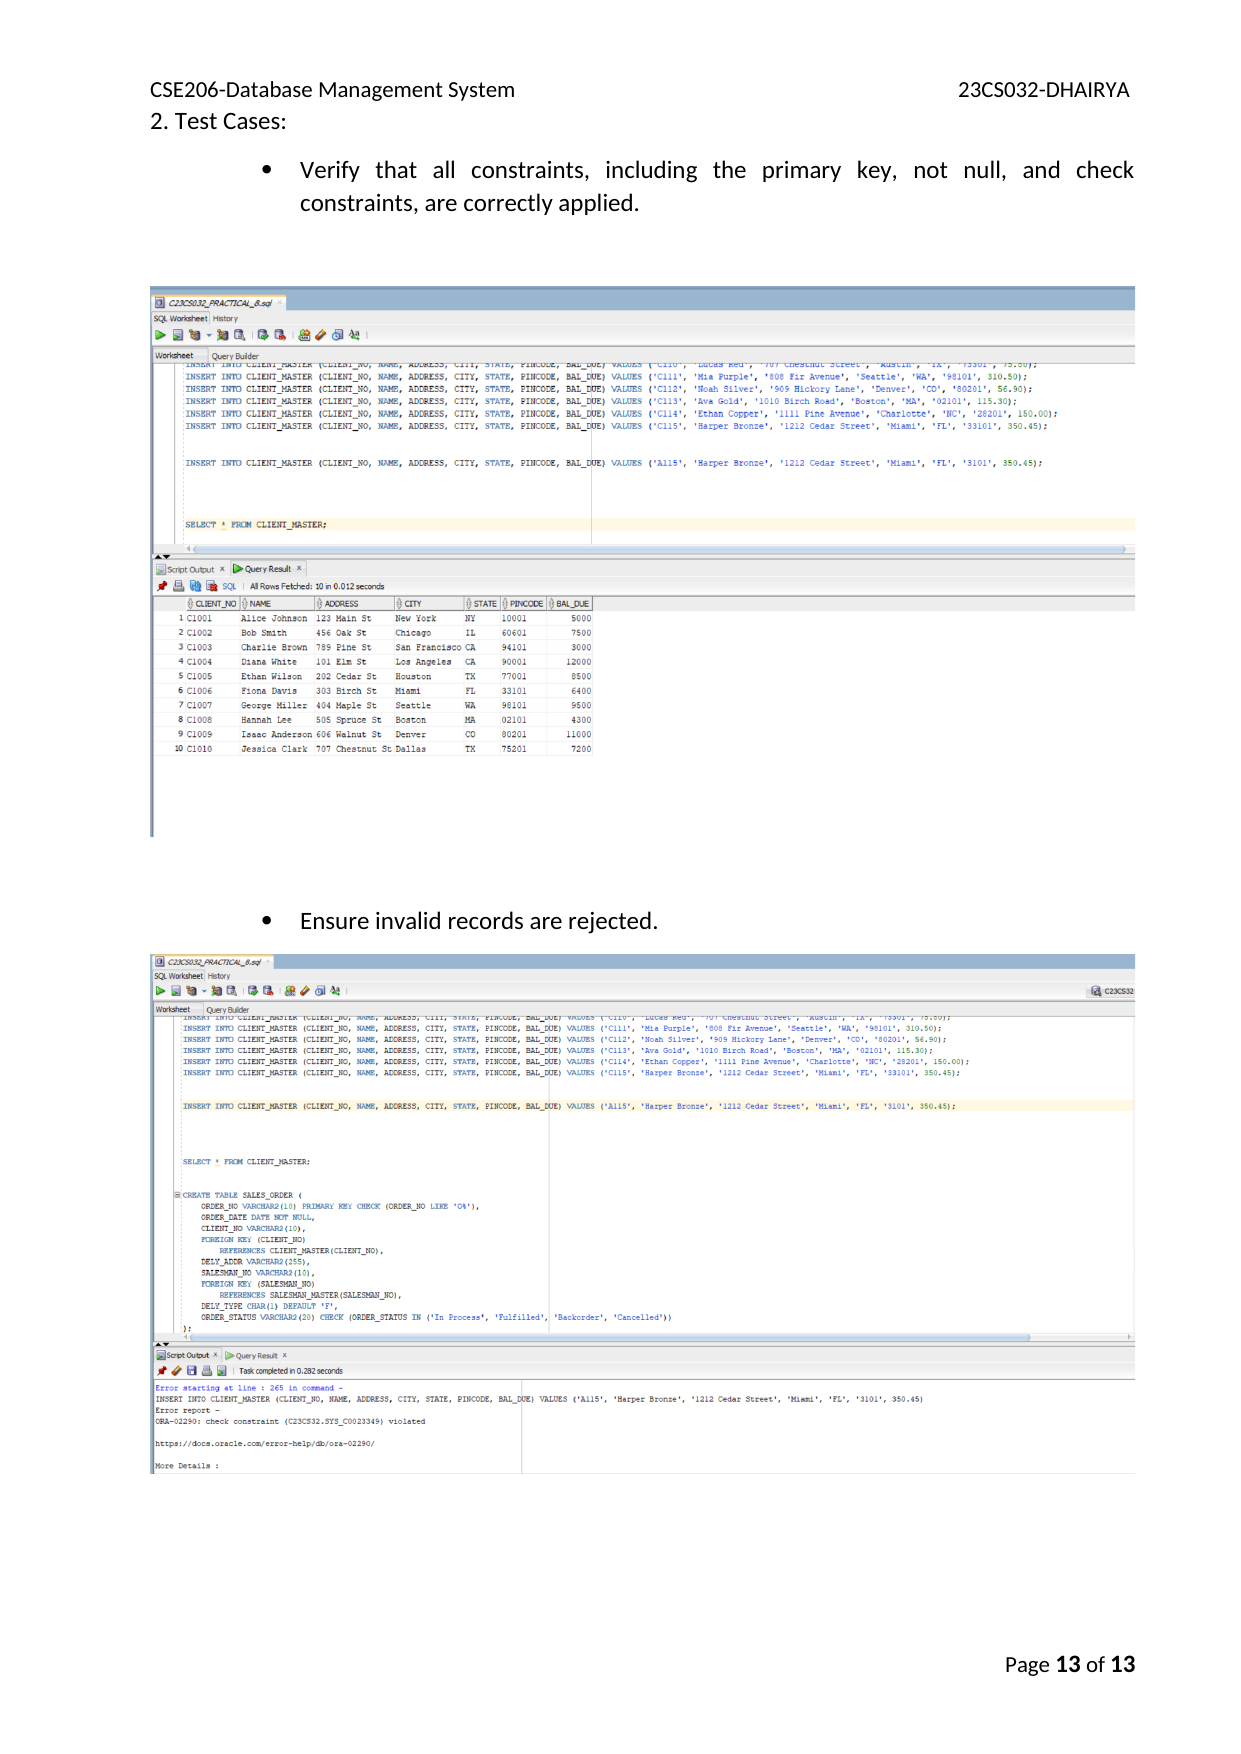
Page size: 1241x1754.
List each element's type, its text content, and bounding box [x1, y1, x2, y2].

picture [150, 954, 1136, 1474]
list Verify that all constraints, including the primary key, not null, and check constraints, are correctly applied. [262, 154, 1135, 218]
picture [150, 286, 1136, 837]
text 2. Test Cases: [150, 105, 1135, 136]
list Ensure invalid records are rejected. [262, 905, 1135, 936]
